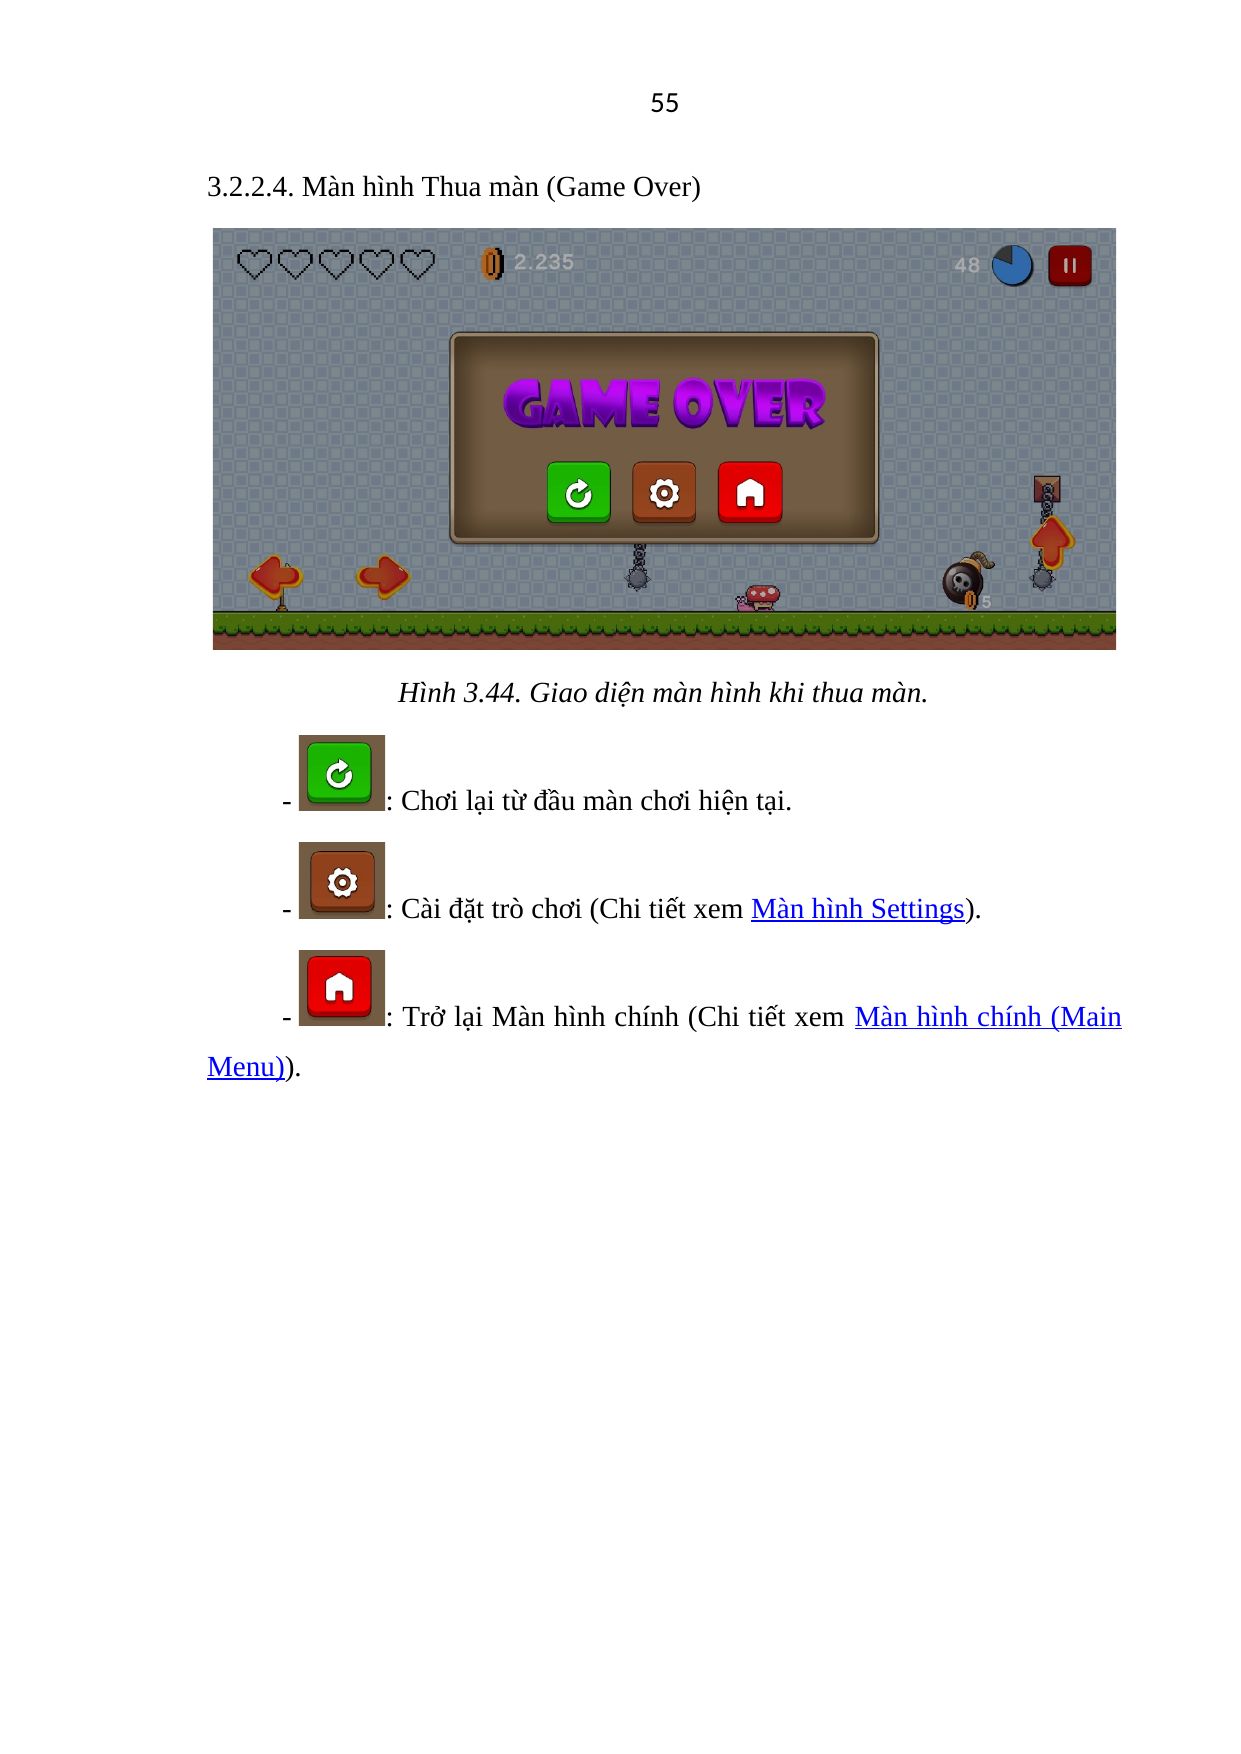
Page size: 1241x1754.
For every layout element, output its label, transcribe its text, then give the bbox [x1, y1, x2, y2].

subtitle Màn hình Thua màn (Game Over) [207, 169, 1122, 202]
picture [298, 735, 386, 811]
text : Trở lại Màn hình chính (Chi tiết xem Màn hình chính (Main Menu)). [207, 951, 1122, 1082]
text : Cài đặt trò chơi (Chi tiết xem Màn hình Settings). [207, 843, 1122, 924]
picture [298, 842, 386, 919]
text : Chơi lại từ đầu màn chơi hiện tại. [207, 735, 1122, 817]
picture [212, 228, 1117, 650]
picture [298, 950, 386, 1026]
